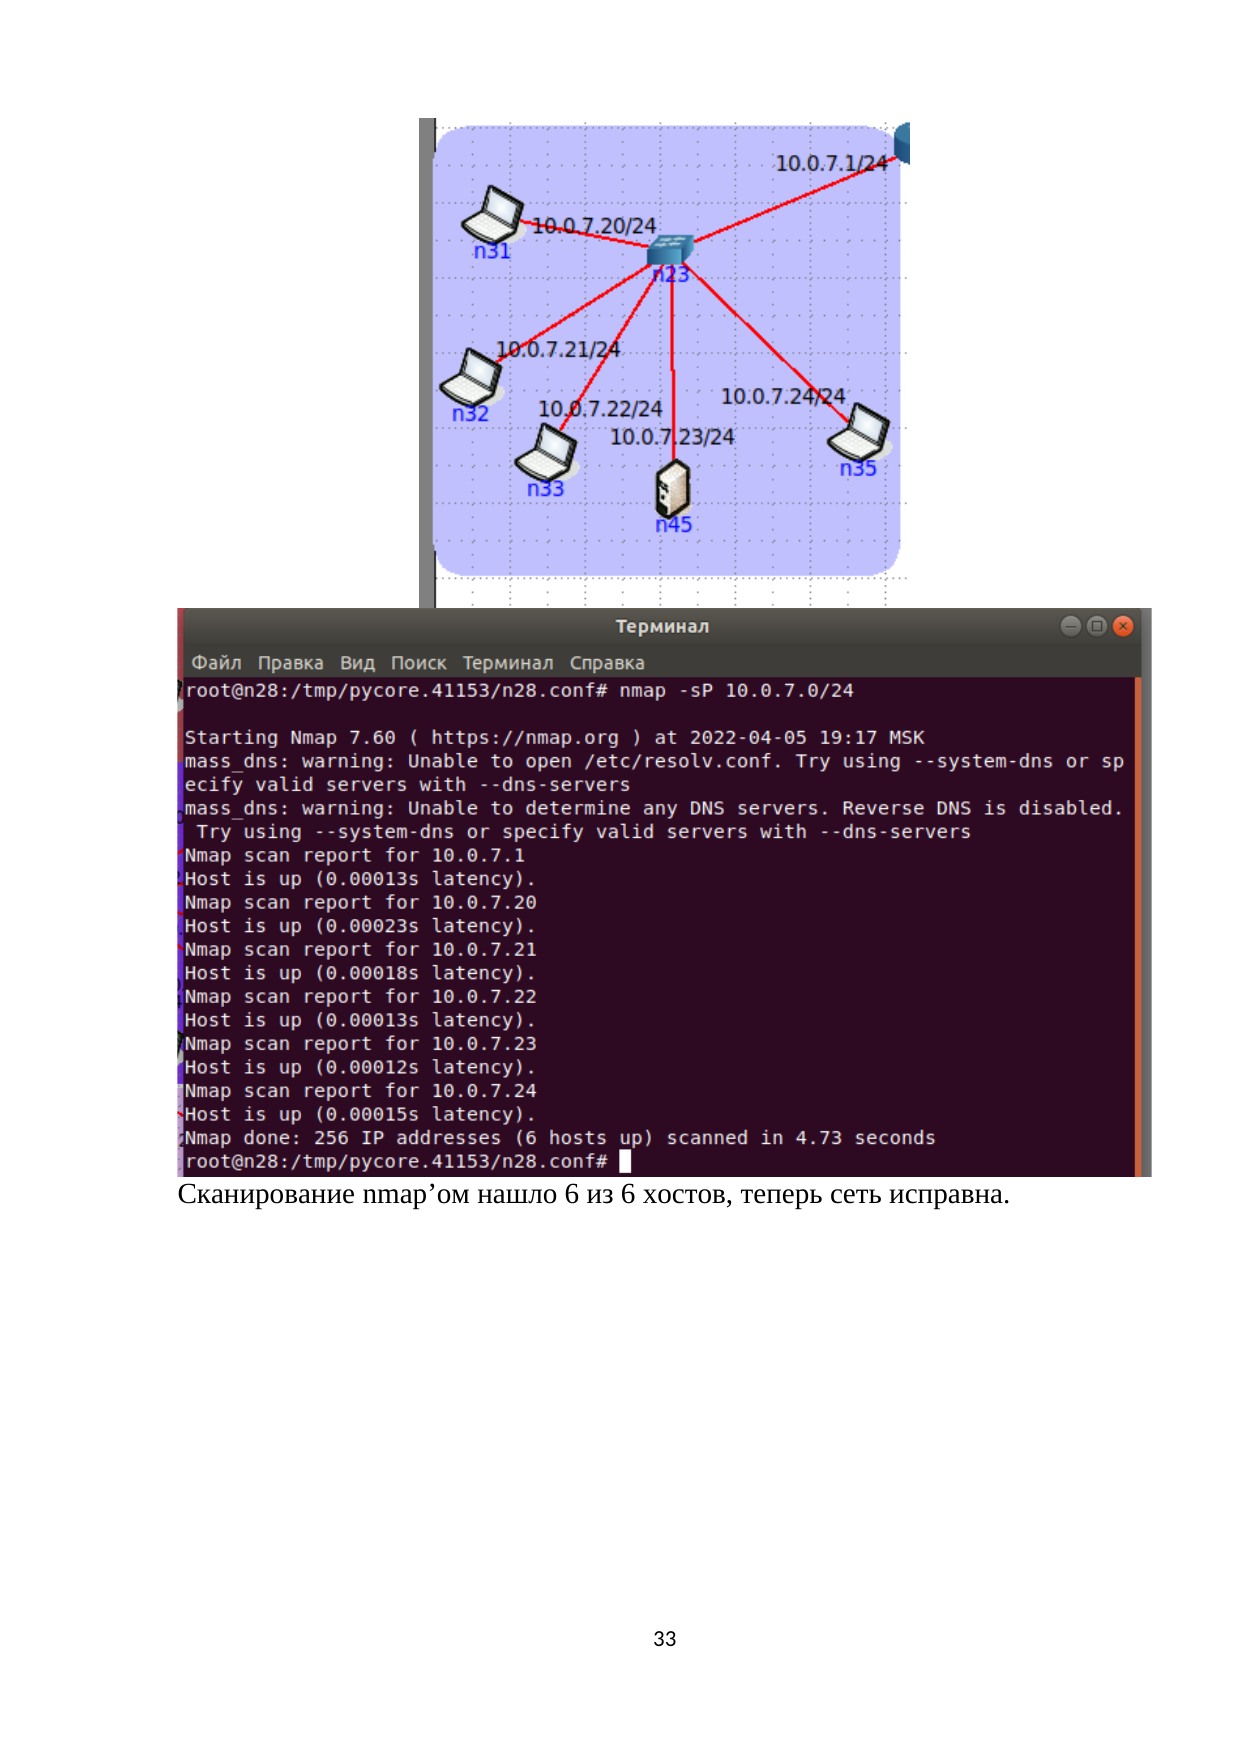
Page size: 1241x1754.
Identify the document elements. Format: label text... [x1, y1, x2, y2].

picture [177, 118, 1152, 1177]
text Сканирование nmap’ом нашло 6 из 6 хостов, теперь сеть исправна. [177, 1177, 1152, 1210]
